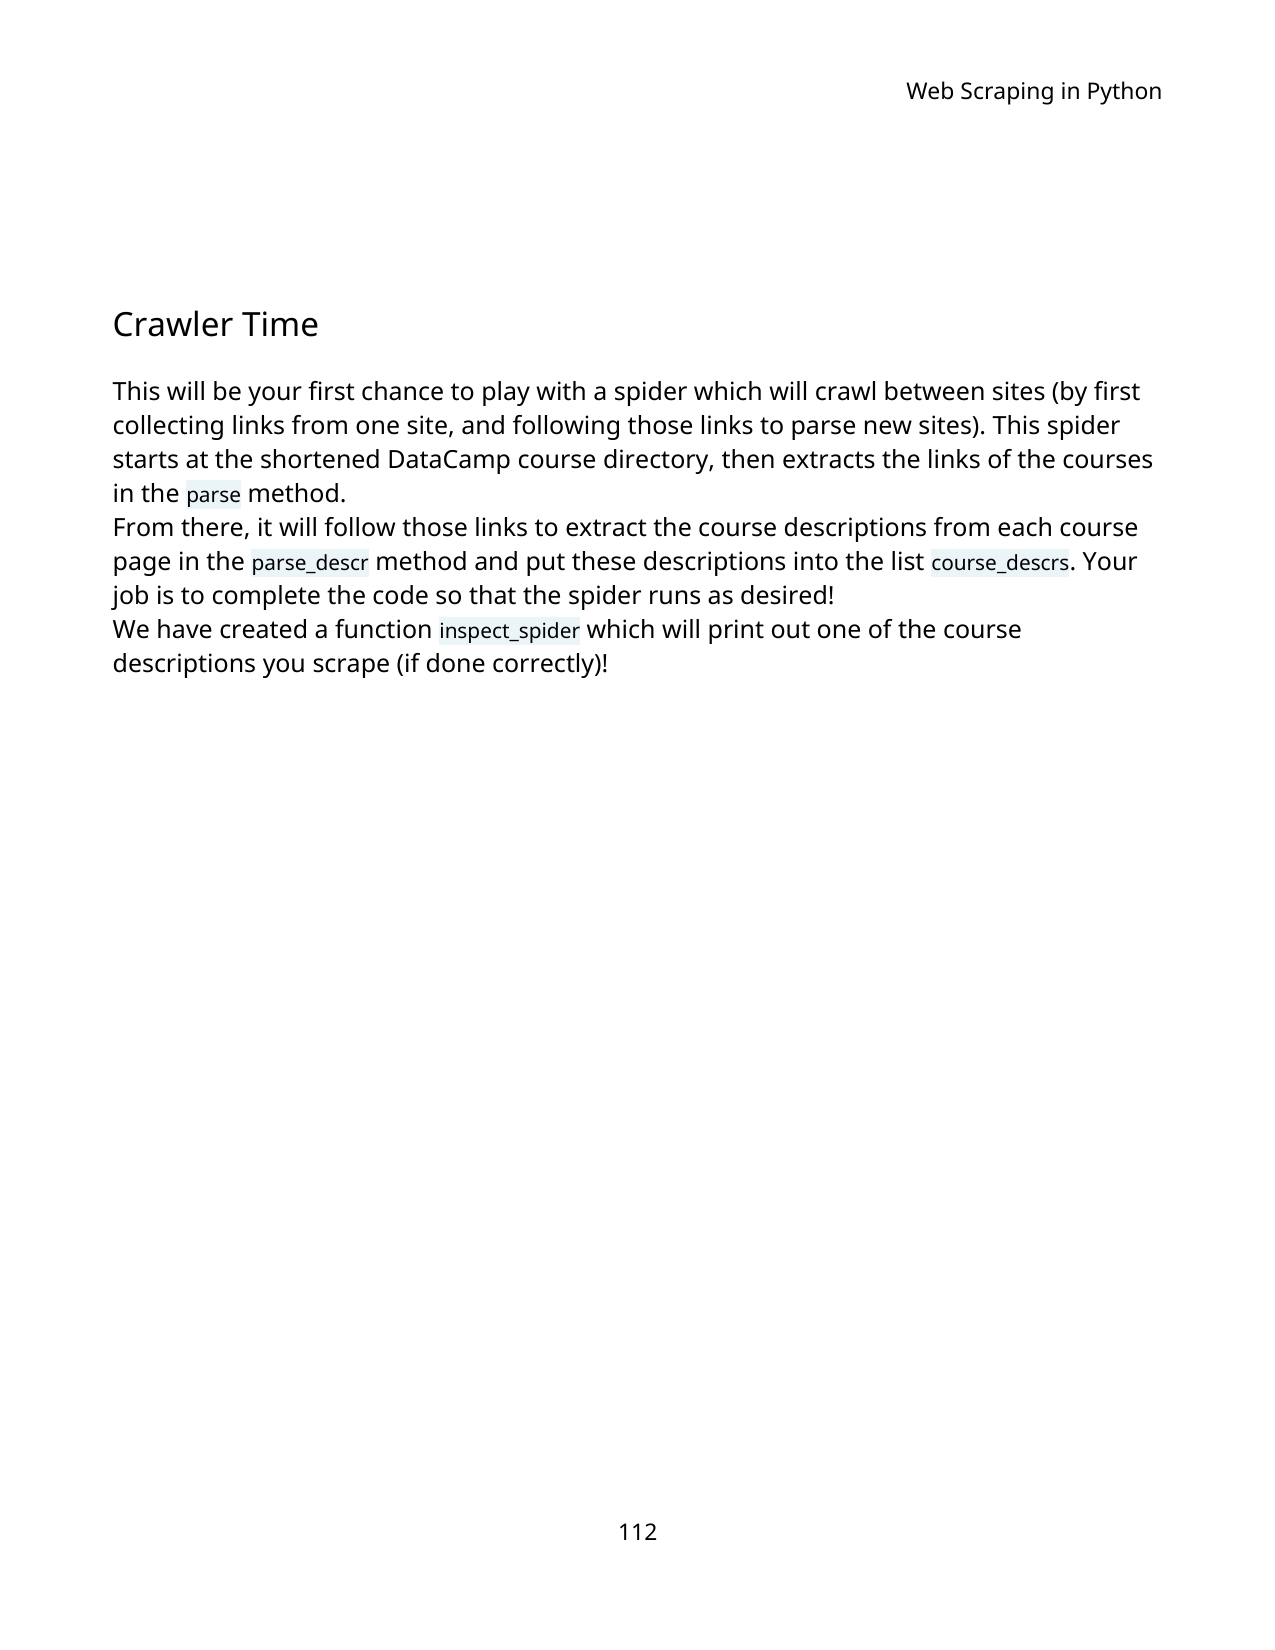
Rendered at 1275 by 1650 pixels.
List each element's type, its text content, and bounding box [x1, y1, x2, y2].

text We have created a function inspect_spider which will print out one of the course descriptions you scrape (if done correctly)! [112, 612, 1162, 680]
text This will be your first chance to play with a spider which will crawl between sites (by first collecting links from one site, and following those links to parse new sites). This spider starts at the shortened DataCamp course directory, then extracts the links of the courses in the parse method. [112, 374, 1162, 510]
text From there, it will follow those links to extract the course descriptions from each course page in the parse_descr method and put these descriptions into the list course_descrs. Your job is to complete the code so that the spider runs as desired! [112, 510, 1162, 612]
subtitle Crawler Time [112, 301, 1162, 347]
